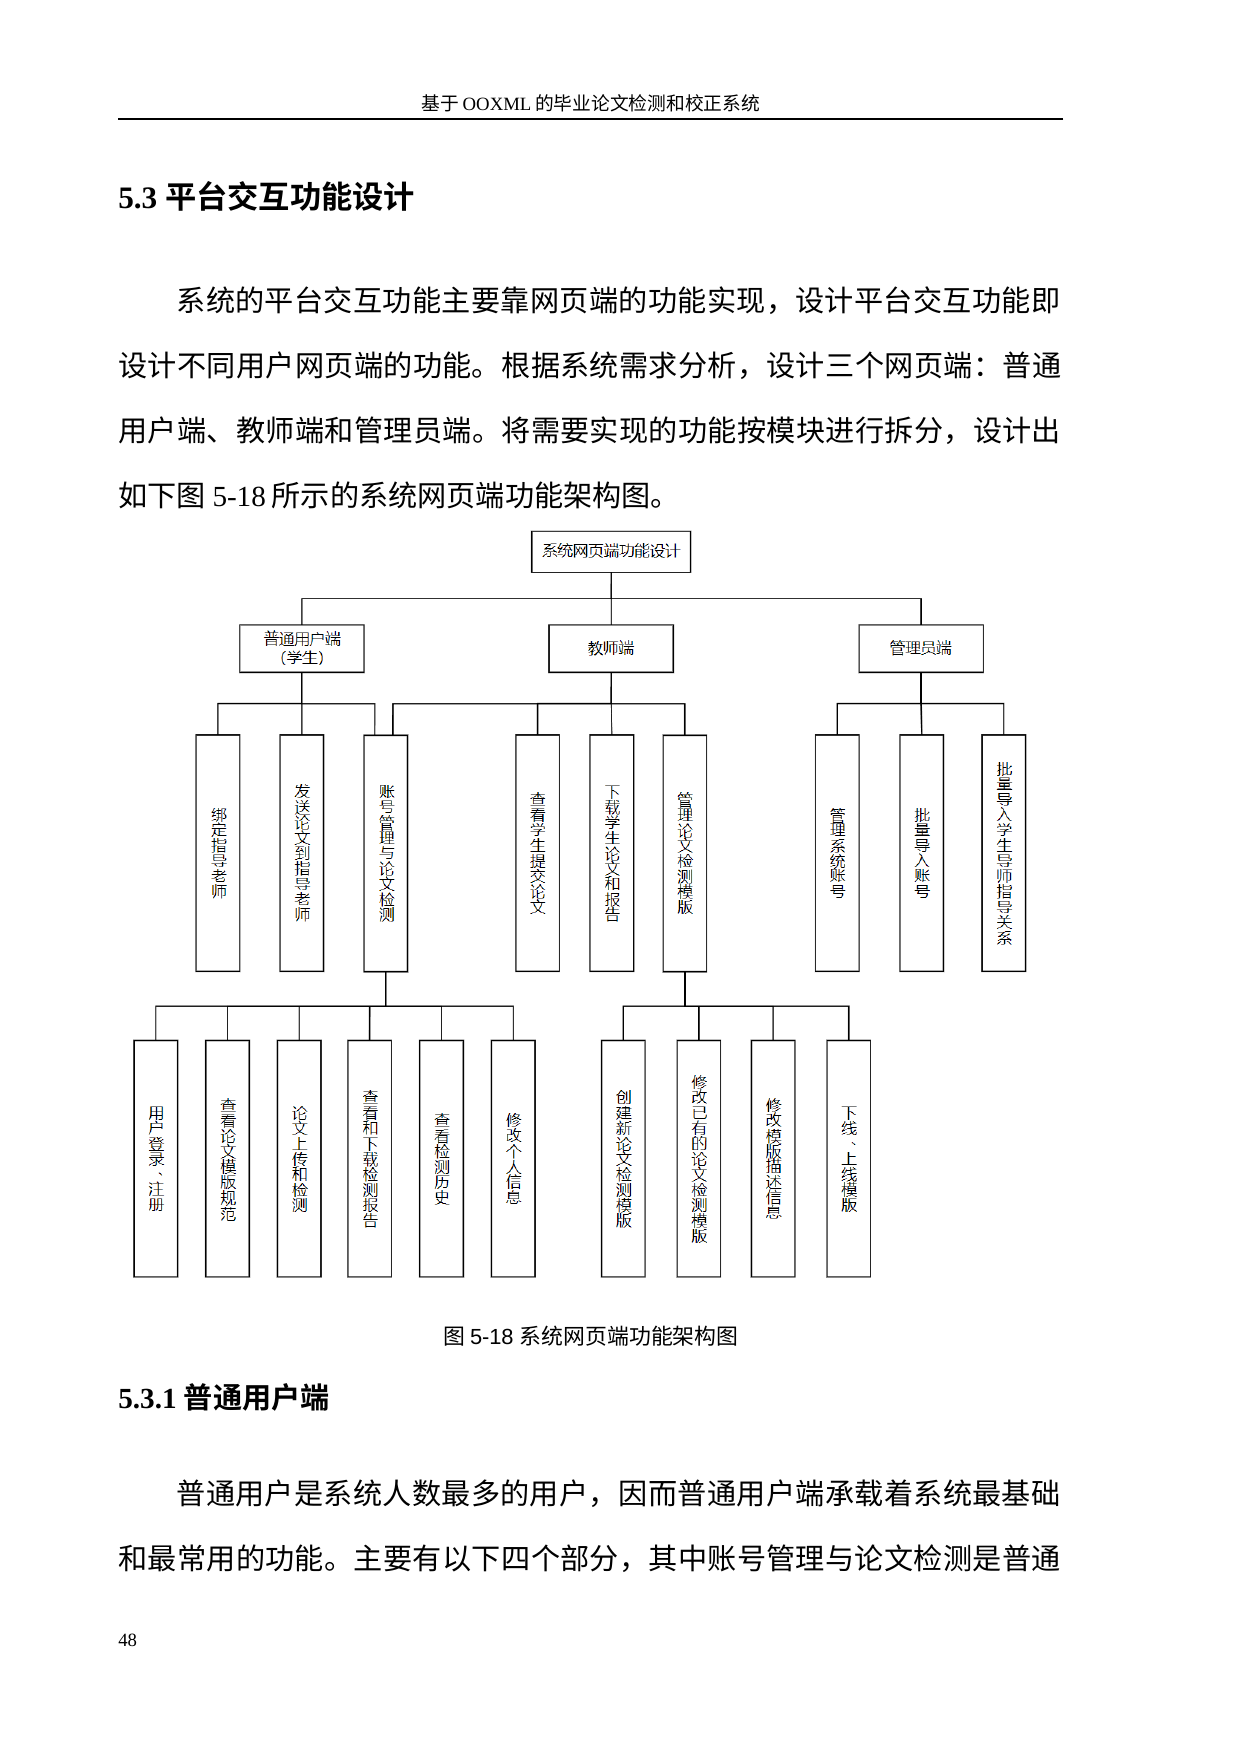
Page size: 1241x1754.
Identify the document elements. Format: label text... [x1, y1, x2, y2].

picture [118, 526, 1063, 1285]
text 普通用户是系统人数最多的用户，因而普通用户端承载着系统最基础和最常用的功能。主要有以下四个部分，其中账号管理与论文检测是普通用户端和教师端共有的功能模块，后两个功能是普通用户独有的功能。 [118, 1459, 1063, 1589]
subtitle 平台交互功能设计 [118, 162, 1063, 227]
subtitle 普通用户端 [118, 1364, 1063, 1429]
